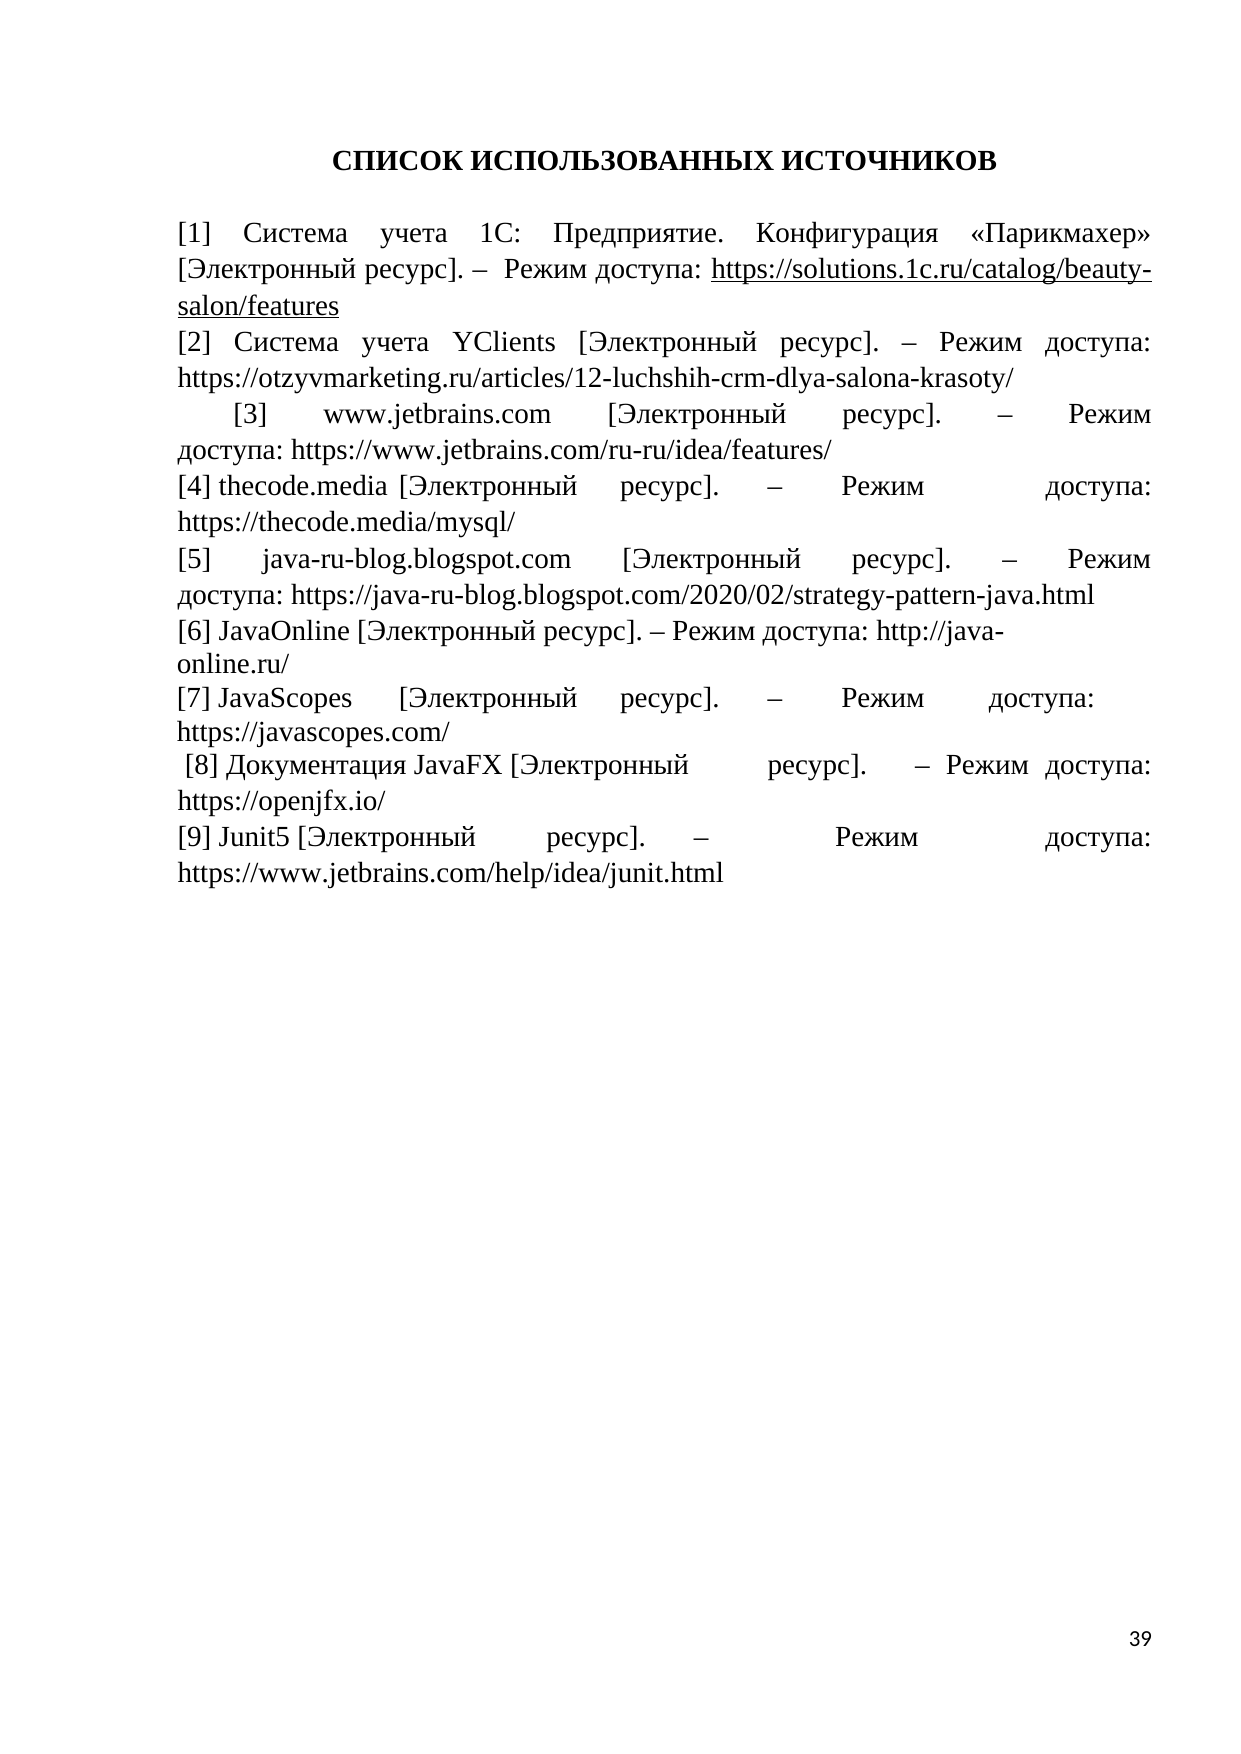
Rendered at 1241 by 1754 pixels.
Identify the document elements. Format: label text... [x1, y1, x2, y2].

text [5] java-ru-blog.blogspot.com [Электронный ресурс]. – Режим доступа: https://java-ru-blog.blogspot.com/2020/02/strategy-pattern-java.html [177, 541, 1152, 610]
text [8] Документация JavaFX [Электронный ресурс]. – Режим доступа: https://openjfx.io/ [177, 747, 1152, 817]
subtitle СПИСОК ИСПОЛЬЗОВАННЫХ ИСТОЧНИКОВ [177, 143, 1152, 177]
text [6] JavaOnline [Электронный ресурс]. – Режим доступа: http://java- [177, 613, 1144, 647]
text [9] Junit5 [Электронный ресурс]. – Режим доступа: https://www.jetbrains.com/help/idea/junit.html [177, 819, 1152, 889]
text [7] JavaScopes [Электронный ресурс]. – Режим доступа: https://javascopes.com/ [177, 680, 1144, 747]
text [1] Система учета 1С: Предприятие. Конфигурация «Парикмахер» [Электронный ресурс]. – Режим доступа: https://solutions.1c.ru/catalog/beauty-salon/features [177, 215, 1152, 321]
text [3] www.jetbrains.com [Электронный ресурс]. – Режим доступа: https://www.jetbrains.com/ru-ru/idea/features/ [177, 396, 1152, 466]
text [2] Система учета YClients [Электронный ресурс]. – Режим доступа: https://otzyvmarketing.ru/articles/12-luchshih-crm-dlya-salona-krasoty/ [177, 324, 1152, 393]
text [4] thecode.media [Электронный ресурс]. – Режим доступа: https://thecode.media/mysql/ [177, 468, 1152, 538]
text online.ru/ [177, 647, 1144, 680]
